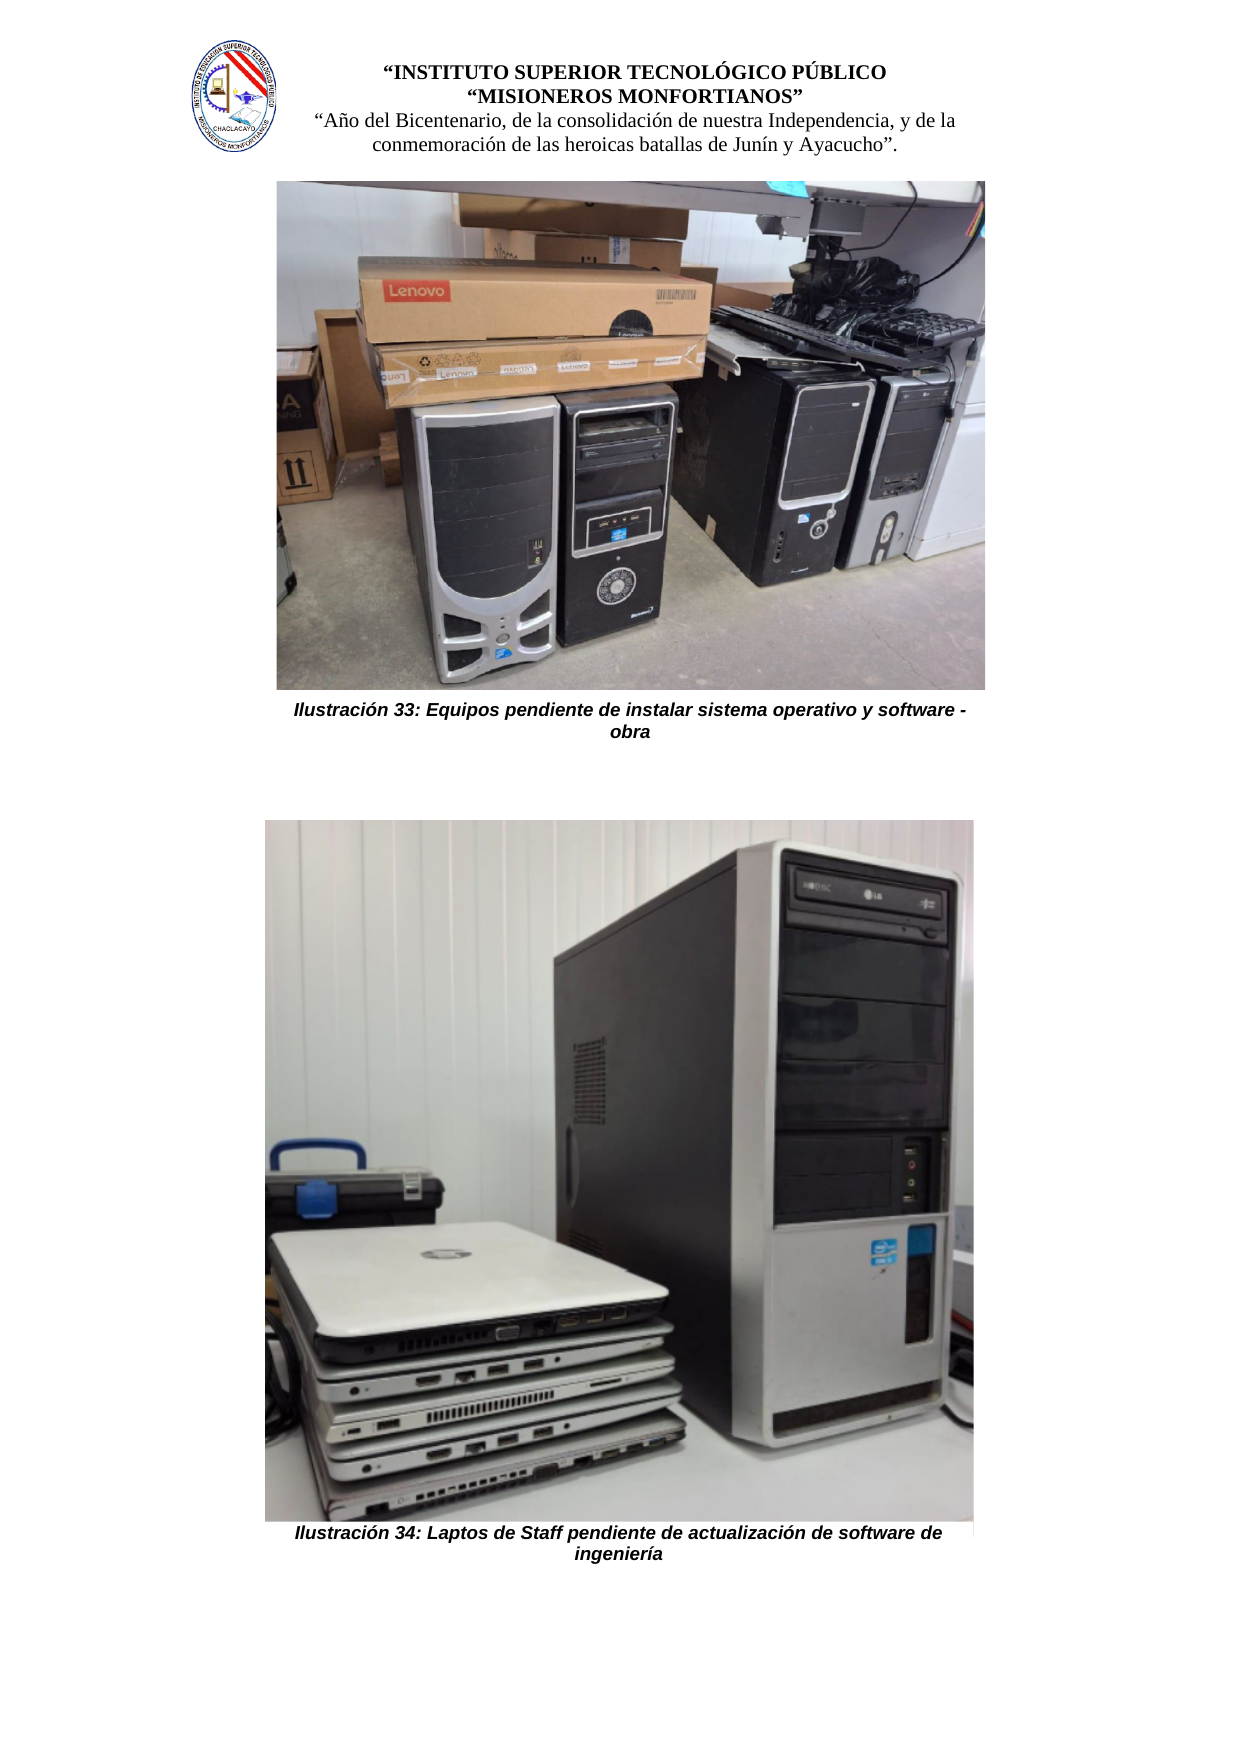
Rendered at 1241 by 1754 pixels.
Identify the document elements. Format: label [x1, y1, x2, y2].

picture [191, 40, 277, 152]
picture [265, 820, 974, 1521]
picture [276, 181, 986, 690]
